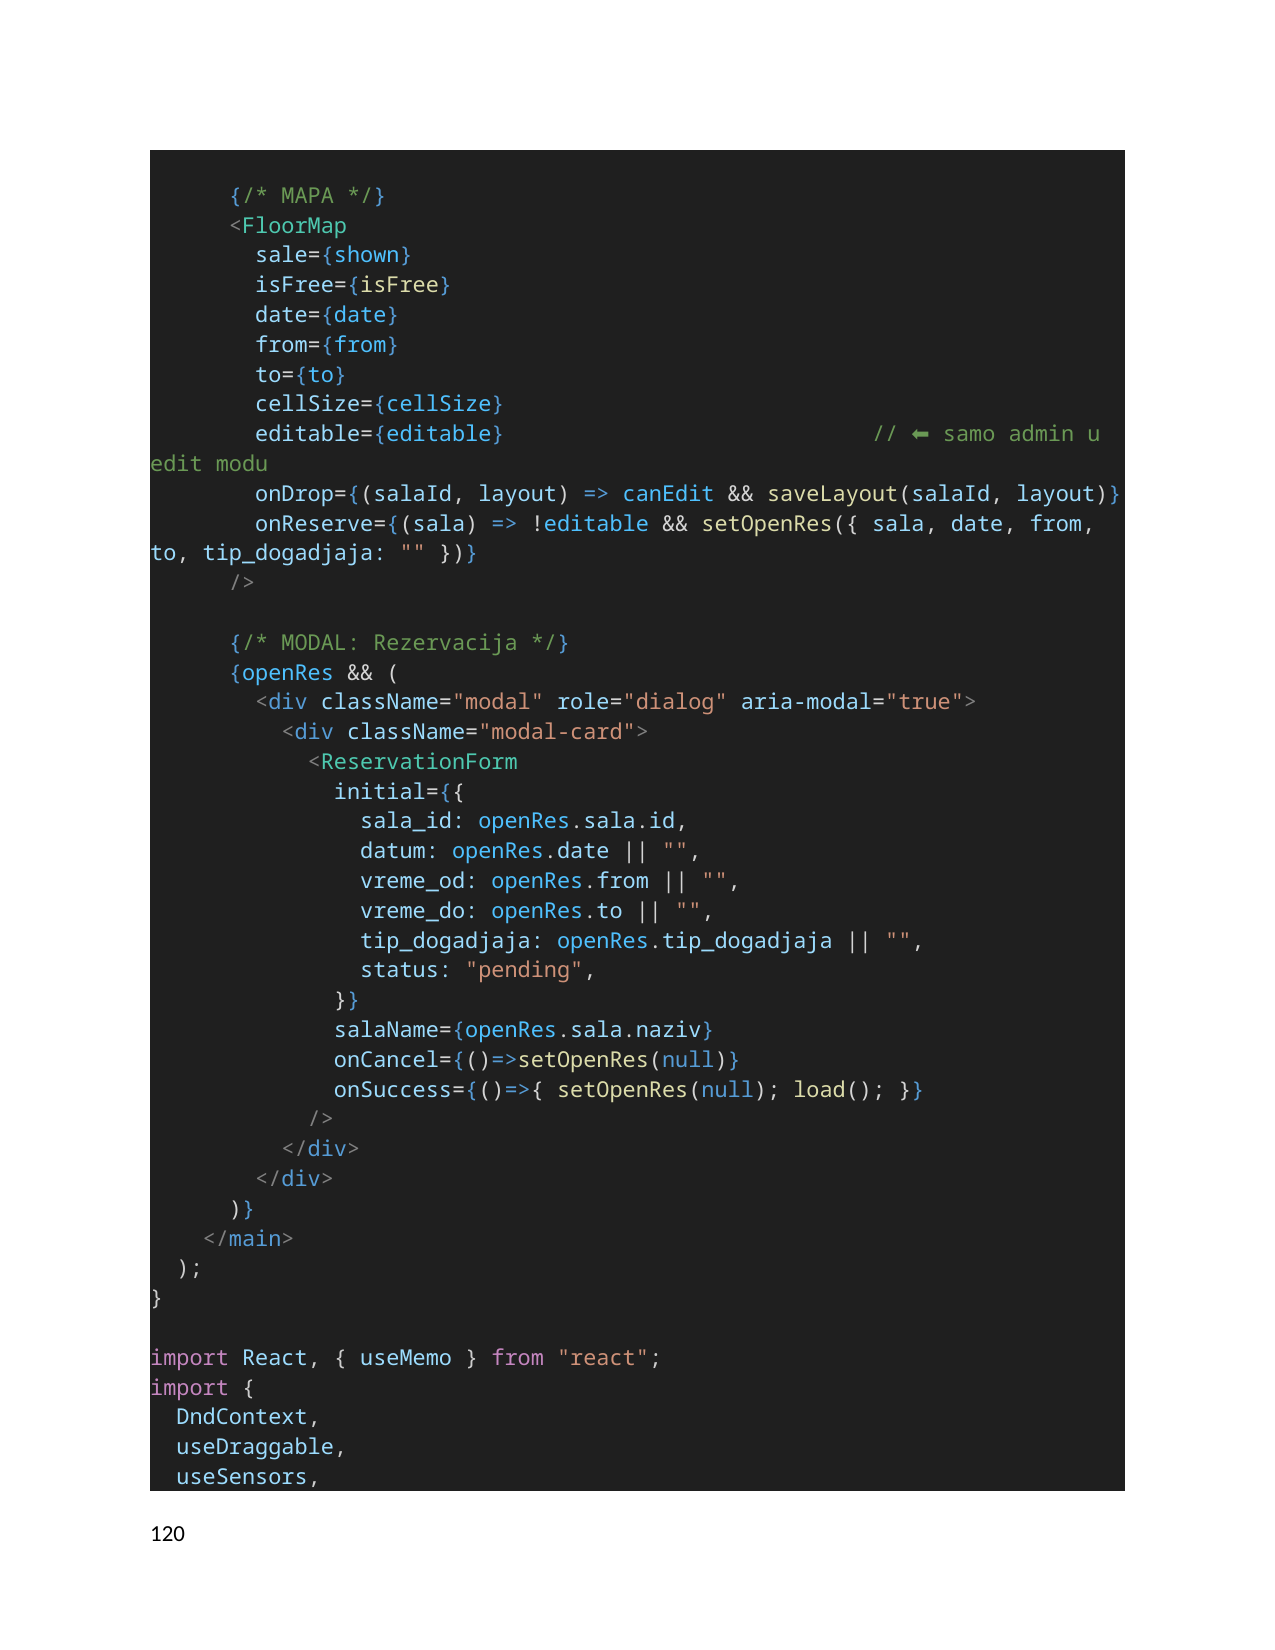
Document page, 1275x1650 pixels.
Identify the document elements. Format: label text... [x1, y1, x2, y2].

text tip_dogadjaja: openRes.tip_dogadjaja || "", [150, 924, 1125, 954]
text onReserve={(sala) => !editable && setOpenRes({ sala, date, from, to, tip_dogadjaja: "" })} [150, 507, 1125, 567]
text vreme_od: openRes.from || "", [150, 865, 1125, 895]
text to={to} [150, 358, 1125, 388]
text DndContext, [150, 1401, 1125, 1431]
text <ReservationForm [150, 746, 1125, 776]
text datum: openRes.date || "", [150, 835, 1125, 865]
text sale={shown} [150, 239, 1125, 269]
text ); [150, 1252, 1125, 1282]
text sala_id: openRes.sala.id, [150, 805, 1125, 835]
text isFree={isFree} [150, 269, 1125, 299]
text </div> [150, 1163, 1125, 1193]
text /> [150, 567, 1125, 597]
text {/* MAPA */} [150, 180, 1125, 209]
text salaName={openRes.sala.naziv} [150, 1014, 1125, 1044]
text )} [150, 1193, 1125, 1222]
text <div className="modal" role="dialog" aria-modal="true"> [150, 686, 1125, 716]
text from={from} [150, 329, 1125, 358]
text }} [150, 984, 1125, 1014]
text onDrop={(salaId, layout) => canEdit && saveLayout(salaId, layout)} [150, 478, 1125, 507]
text useDraggable, [150, 1431, 1125, 1461]
text cellSize={cellSize} [150, 388, 1125, 418]
text <FloorMap [150, 209, 1125, 239]
text {/* MODAL: Rezervacija */} [150, 627, 1125, 656]
text </main> [150, 1222, 1125, 1252]
text /> [150, 1103, 1125, 1133]
text } [150, 1282, 1125, 1312]
text <div className="modal-card"> [150, 716, 1125, 746]
text initial={{ [150, 776, 1125, 805]
text import React, { useMemo } from "react"; [150, 1342, 1125, 1371]
text onSuccess={()=>{ setOpenRes(null); load(); }} [150, 1073, 1125, 1103]
text import { [150, 1371, 1125, 1401]
text editable={editable} // ⬅️ samo admin u edit modu [150, 418, 1125, 478]
text vreme_do: openRes.to || "", [150, 895, 1125, 924]
text status: "pending", [150, 954, 1125, 984]
text date={date} [150, 299, 1125, 329]
text useSensors, [150, 1461, 1125, 1491]
text onCancel={()=>setOpenRes(null)} [150, 1044, 1125, 1073]
text {openRes && ( [150, 656, 1125, 686]
text </div> [150, 1133, 1125, 1163]
